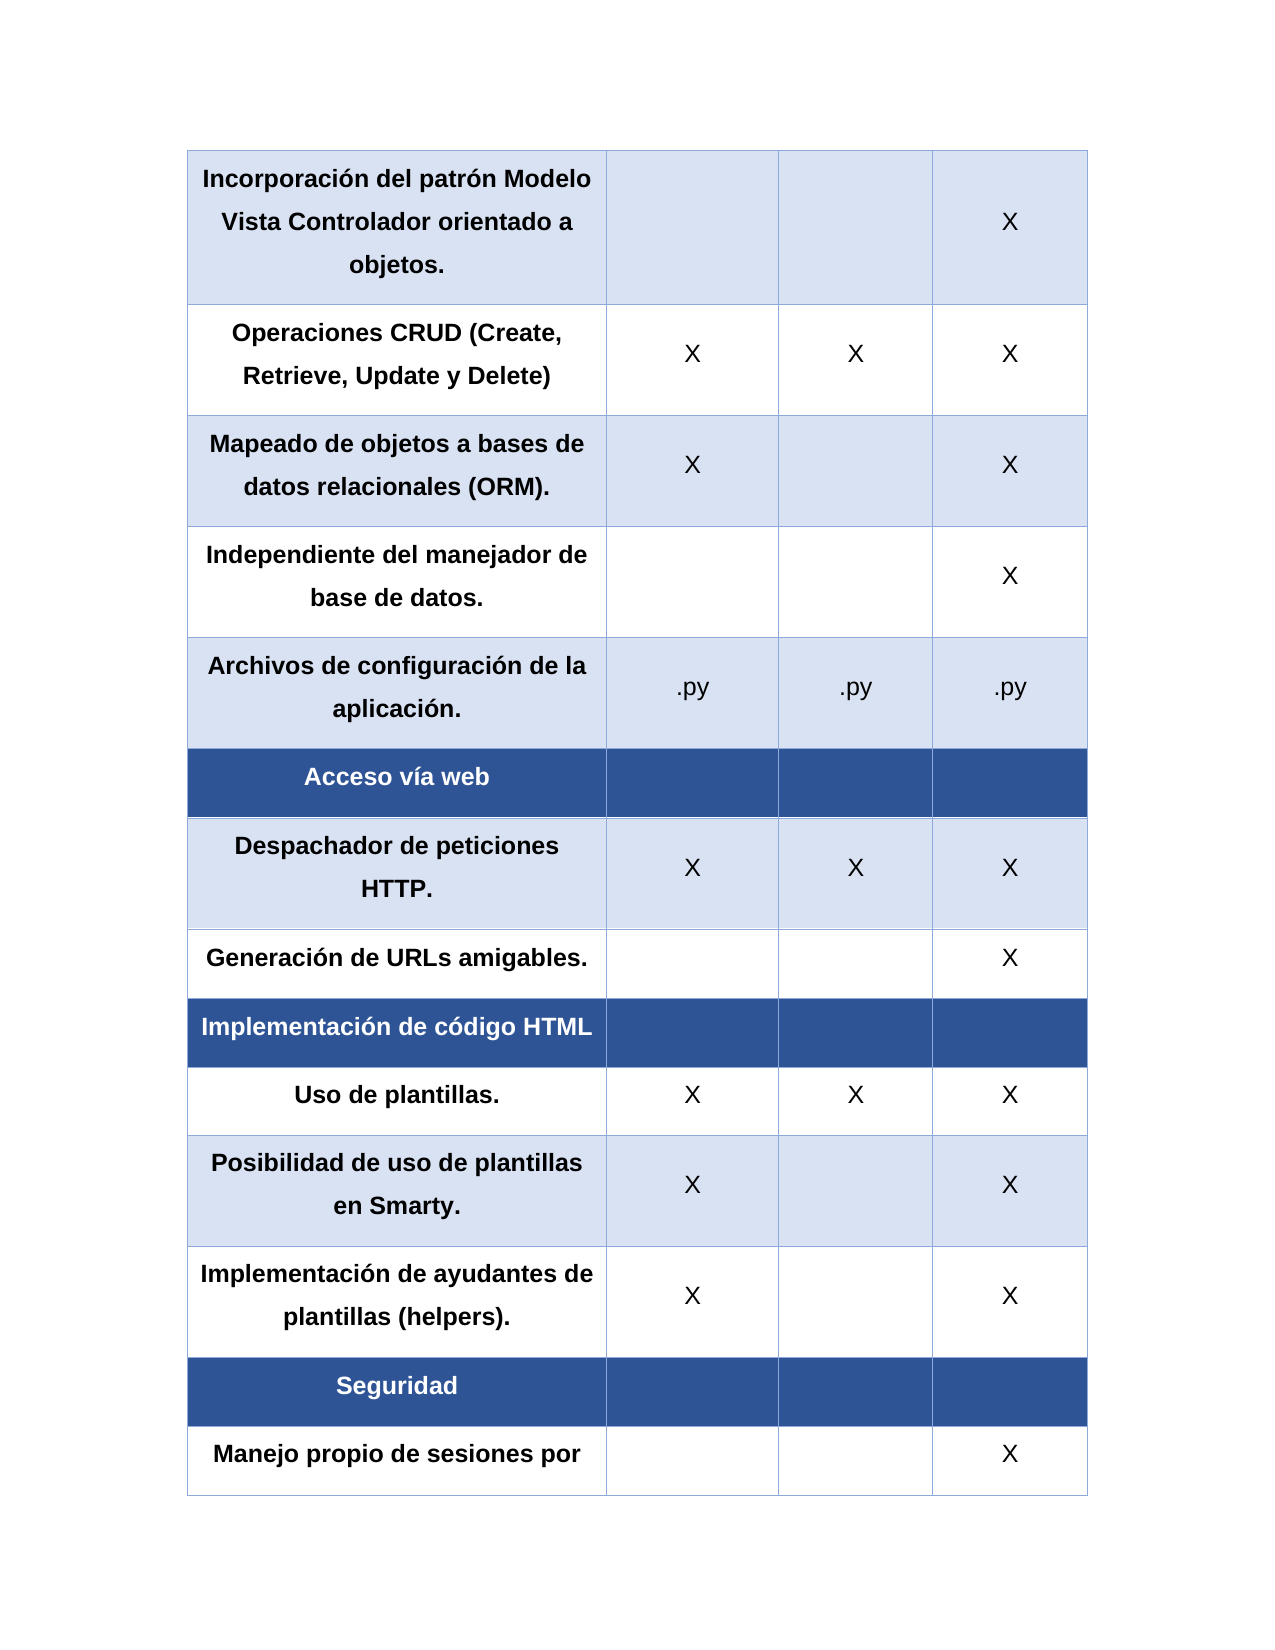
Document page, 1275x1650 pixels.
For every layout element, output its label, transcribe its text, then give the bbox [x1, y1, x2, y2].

table_cell [779, 1427, 932, 1495]
table_cell X [933, 305, 1087, 415]
table_cell Incorporación del patrón Modelo Vista Controlador orientado a objetos. [188, 151, 606, 304]
table_cell Seguridad [188, 1358, 606, 1426]
table_cell X [933, 1247, 1087, 1357]
table_cell [933, 999, 1087, 1067]
table_cell [607, 999, 778, 1067]
table_cell [933, 749, 1087, 817]
table_cell X [779, 819, 932, 928]
table_cell [607, 151, 778, 304]
table_cell X [607, 1136, 778, 1246]
table_cell [779, 416, 932, 526]
table_cell .py [607, 638, 778, 748]
table_cell .py [933, 638, 1087, 748]
table_cell [779, 1136, 932, 1246]
table_cell Implementación de código HTML [188, 999, 606, 1067]
table_cell X [779, 305, 932, 415]
table_cell Acceso vía web [188, 749, 606, 817]
table_cell [779, 1358, 932, 1426]
table_cell X [933, 930, 1087, 997]
table_cell Generación de URLs amigables. [188, 930, 606, 997]
table_cell [779, 930, 932, 997]
table_cell X [933, 1136, 1087, 1246]
table_cell Operaciones CRUD (Create, Retrieve, Update y Delete) [188, 305, 606, 415]
table_cell [779, 1247, 932, 1357]
table_cell [779, 151, 932, 304]
table_cell Posibilidad de uso de plantillas en Smarty. [188, 1136, 606, 1246]
table_cell X [933, 1427, 1087, 1495]
table_cell X [933, 416, 1087, 526]
table_cell Implementación de ayudantes de plantillas (helpers). [188, 1247, 606, 1357]
table_cell Despachador de peticiones HTTP. [188, 819, 606, 928]
table_cell X [933, 151, 1087, 304]
table_cell X [607, 416, 778, 526]
table_cell Independiente del manejador de base de datos. [188, 527, 606, 637]
table_cell [607, 1427, 778, 1495]
table_cell X [607, 1068, 778, 1134]
table_cell [607, 1358, 778, 1426]
table_cell [607, 930, 778, 997]
table_cell Uso de plantillas. [188, 1068, 606, 1134]
table_cell Archivos de configuración de la aplicación. [188, 638, 606, 748]
table_cell Mapeado de objetos a bases de datos relacionales (ORM). [188, 416, 606, 526]
table_cell X [779, 1068, 932, 1134]
table_cell [779, 749, 932, 817]
table_cell X [933, 1068, 1087, 1134]
table_cell [607, 749, 778, 817]
table_cell .py [779, 638, 932, 748]
table_cell [779, 527, 932, 637]
table_cell X [607, 819, 778, 928]
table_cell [188, 1427, 606, 1495]
table_cell X [933, 527, 1087, 637]
table_cell [933, 1358, 1087, 1426]
table_cell [779, 999, 932, 1067]
table_cell [607, 527, 778, 637]
table_cell X [933, 819, 1087, 928]
table_cell X [607, 305, 778, 415]
table_cell X [607, 1247, 778, 1357]
